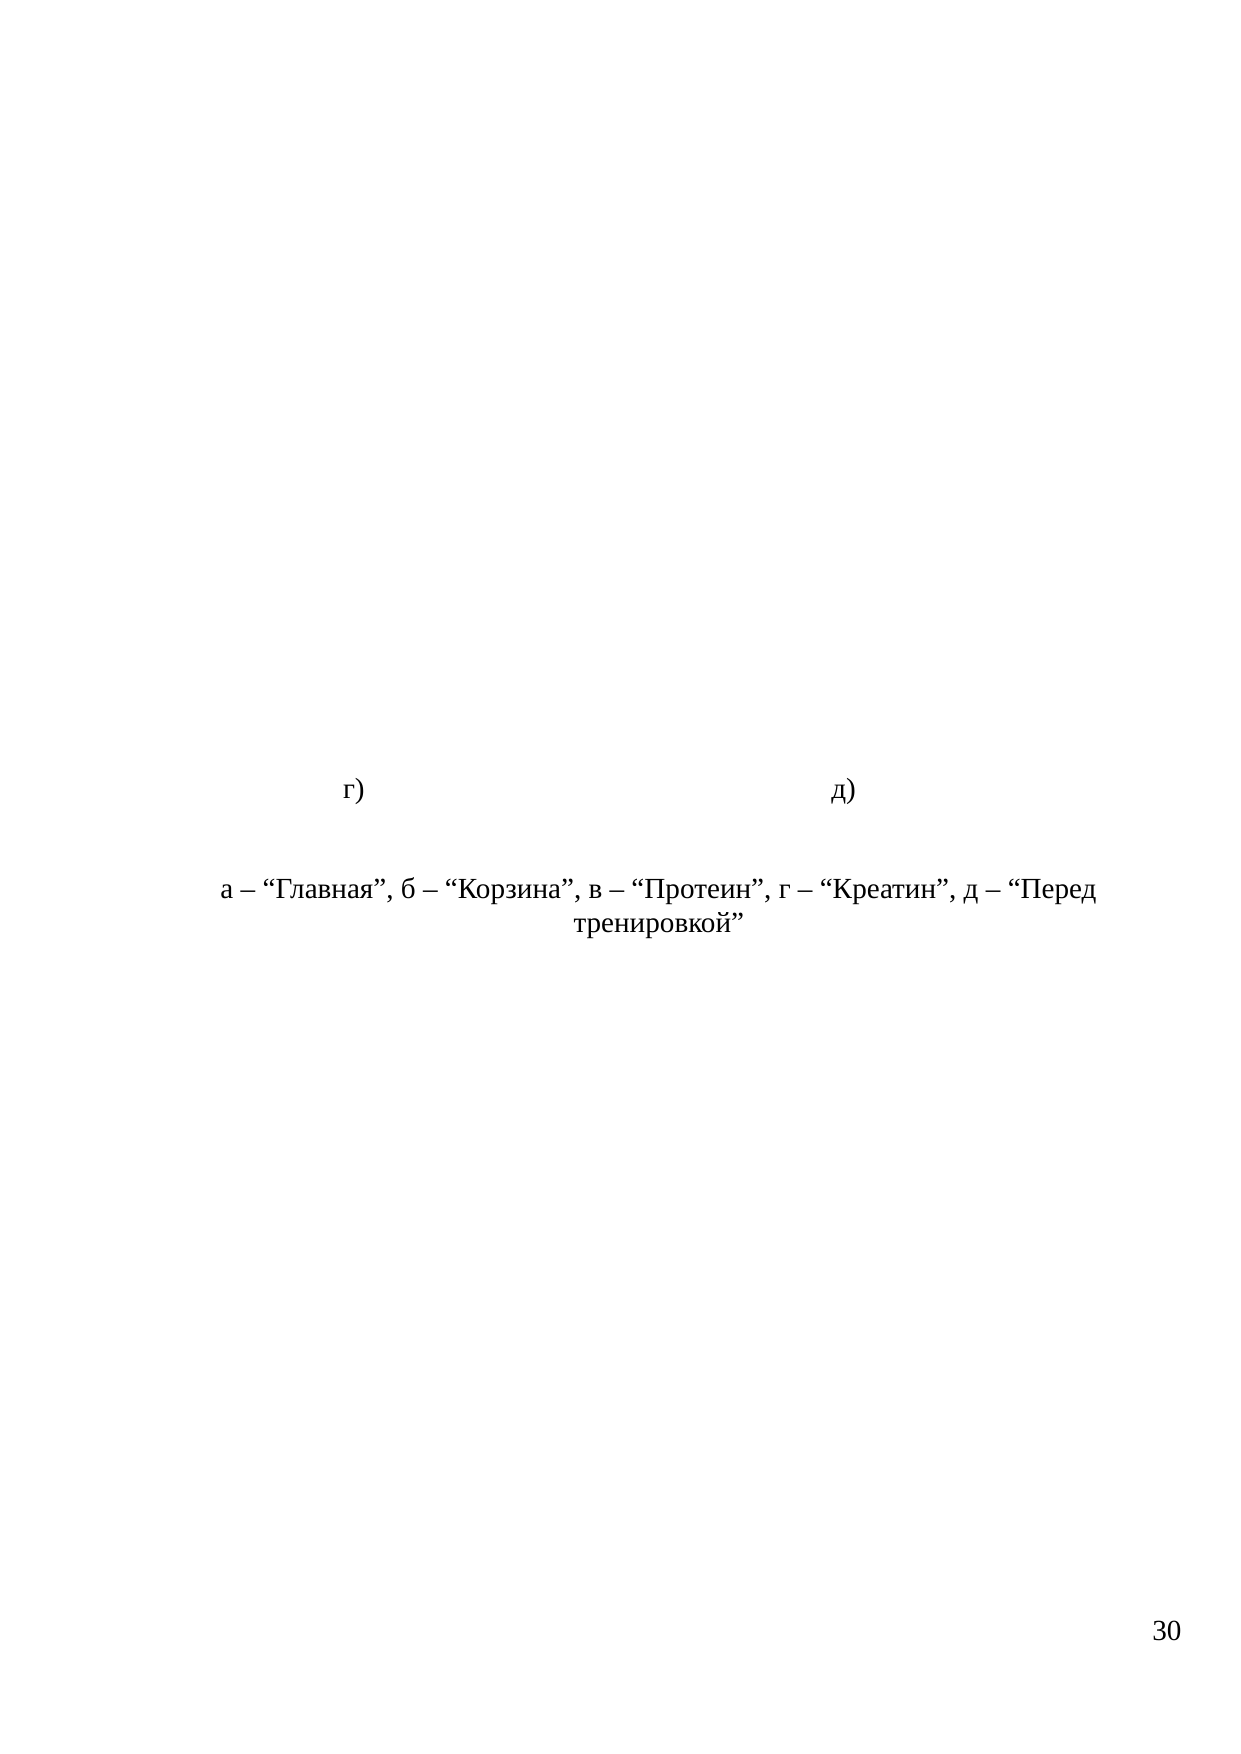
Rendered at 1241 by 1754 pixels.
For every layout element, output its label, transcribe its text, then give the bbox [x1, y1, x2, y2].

text г) д) [136, 771, 1181, 804]
text а – “Главная”, б – “Корзина”, в – “Протеин”, г – “Креатин”, д – “Перед тренировкой” [136, 871, 1181, 938]
